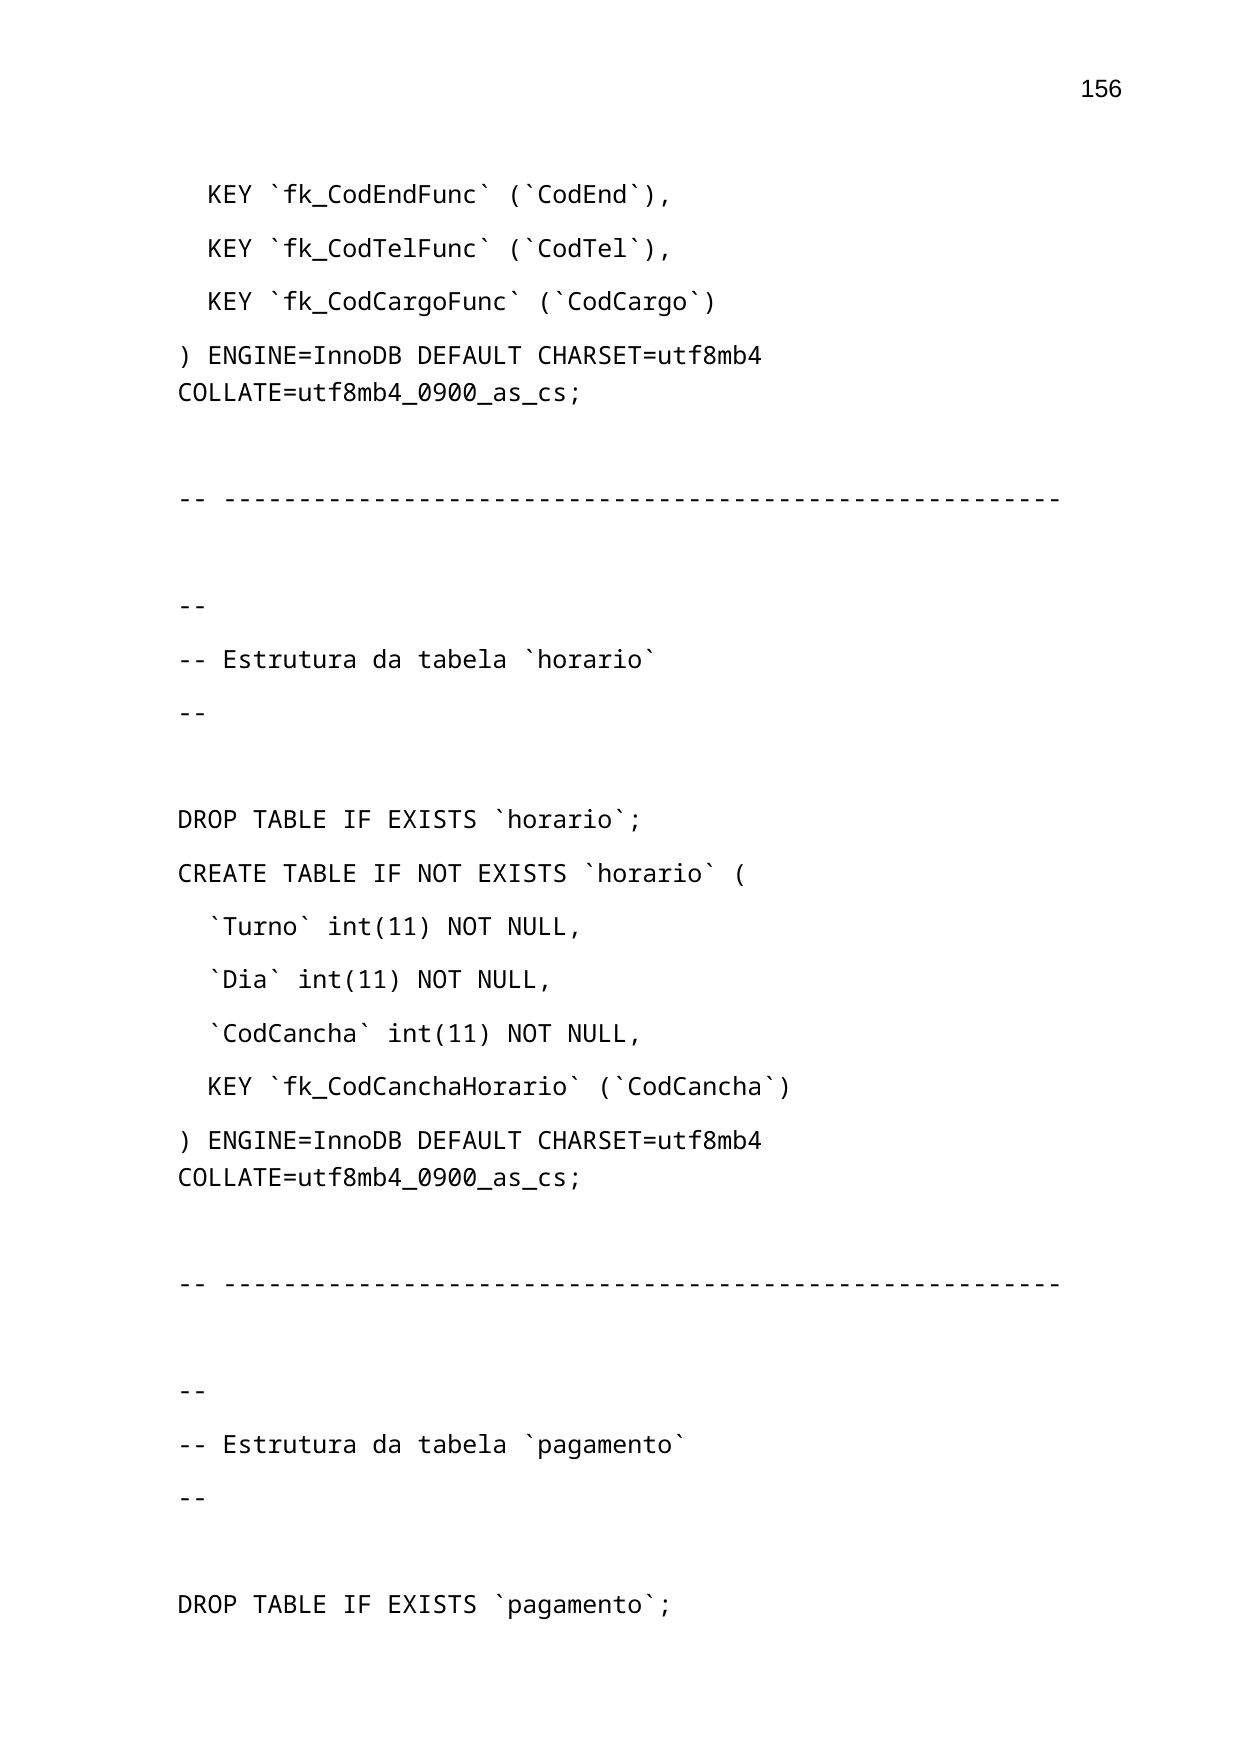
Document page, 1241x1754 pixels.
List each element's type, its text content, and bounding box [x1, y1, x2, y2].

text -- Estrutura da tabela `horario` [177, 641, 1122, 676]
text CREATE TABLE IF NOT EXISTS `horario` ( [177, 855, 1122, 889]
text -- -------------------------------------------------------- [177, 481, 1122, 515]
text KEY `fk_CodCargoFunc` (`CodCargo`) [177, 284, 1122, 318]
text KEY `fk_CodCanchaHorario` (`CodCancha`) [177, 1069, 1122, 1103]
text -- Estrutura da tabela `pagamento` [177, 1426, 1122, 1460]
text -- -------------------------------------------------------- [177, 1266, 1122, 1300]
text -- [177, 588, 1122, 622]
text KEY `fk_CodEndFunc` (`CodEnd`), [177, 177, 1122, 211]
text `CodCancha` int(11) NOT NULL, [177, 1016, 1122, 1049]
text DROP TABLE IF EXISTS `pagamento`; [177, 1587, 1122, 1621]
text KEY `fk_CodTelFunc` (`CodTel`), [177, 231, 1122, 265]
text ) ENGINE=InnoDB DEFAULT CHARSET=utf8mb4 COLLATE=utf8mb4_0900_as_cs; [177, 1122, 1122, 1193]
text `Turno` int(11) NOT NULL, [177, 909, 1122, 943]
text -- [177, 695, 1122, 729]
text -- [177, 1373, 1122, 1407]
text DROP TABLE IF EXISTS `horario`; [177, 802, 1122, 836]
text -- [177, 1480, 1122, 1514]
text `Dia` int(11) NOT NULL, [177, 962, 1122, 996]
text ) ENGINE=InnoDB DEFAULT CHARSET=utf8mb4 COLLATE=utf8mb4_0900_as_cs; [177, 337, 1122, 408]
